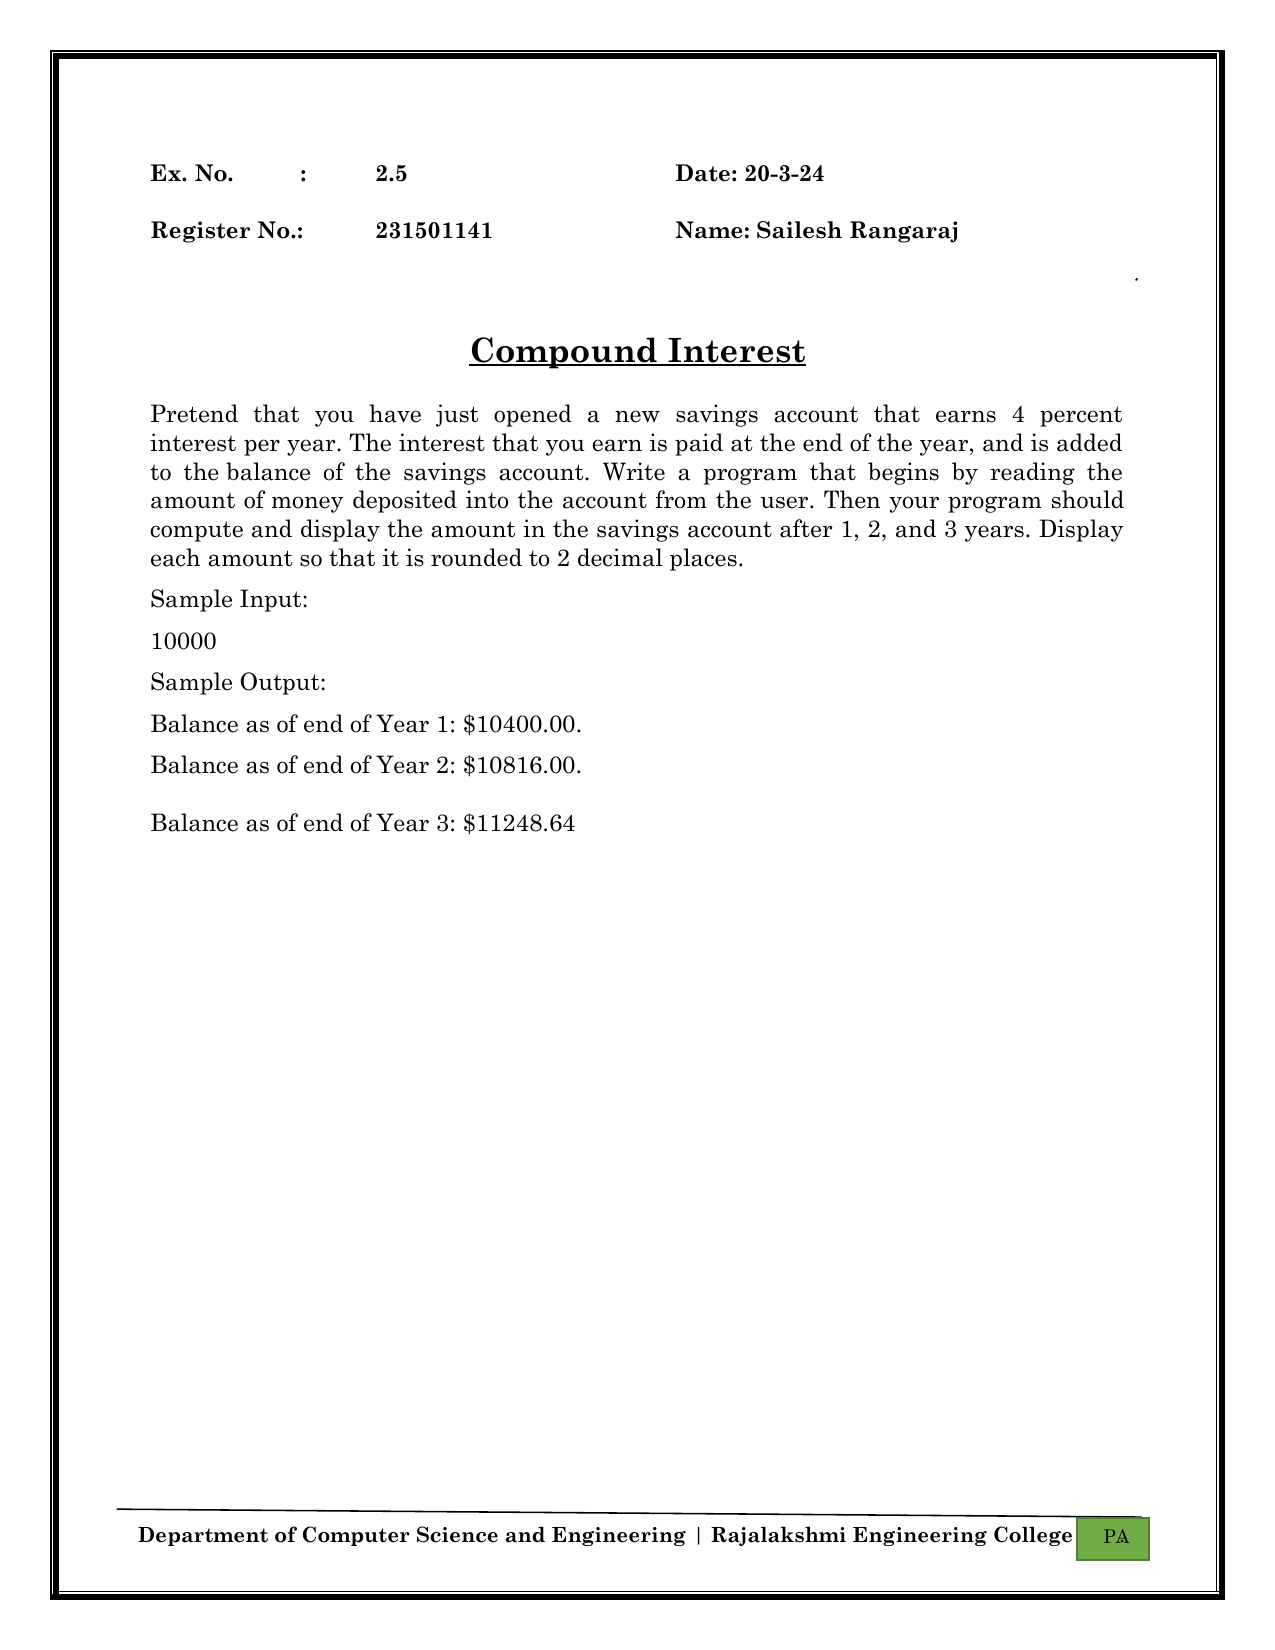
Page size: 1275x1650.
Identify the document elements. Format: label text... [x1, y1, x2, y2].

text Register No.: 231501141 Name: Sailesh Rangaraj [150, 216, 1125, 243]
text Pretend that you have just opened a new savings account that earns 4 percent interest per year. The interest that you earn is paid at the end of the year, and is added to the balance of the savings account. Write a program that begins by reading the amount of money deposited into the account from the user. Then your program should compute and display the amount in the savings account after 1, 2, and 3 years. Display each amount so that it is rounded to 2 decimal places. [150, 399, 1125, 572]
text 10000 [150, 626, 1125, 654]
text Sample Input: [150, 584, 1125, 613]
text Ex. No. : 2.5 Date: 20-3-24 [150, 159, 1125, 187]
text Balance as of end of Year 2: $10816.00. [150, 750, 1125, 778]
text Balance as of end of Year 3: $11248.64 [150, 808, 1125, 837]
text Sample Output: [150, 667, 1125, 696]
text Balance as of end of Year 1: $10400.00. [150, 708, 1125, 737]
text Compound Interest [150, 329, 1125, 369]
